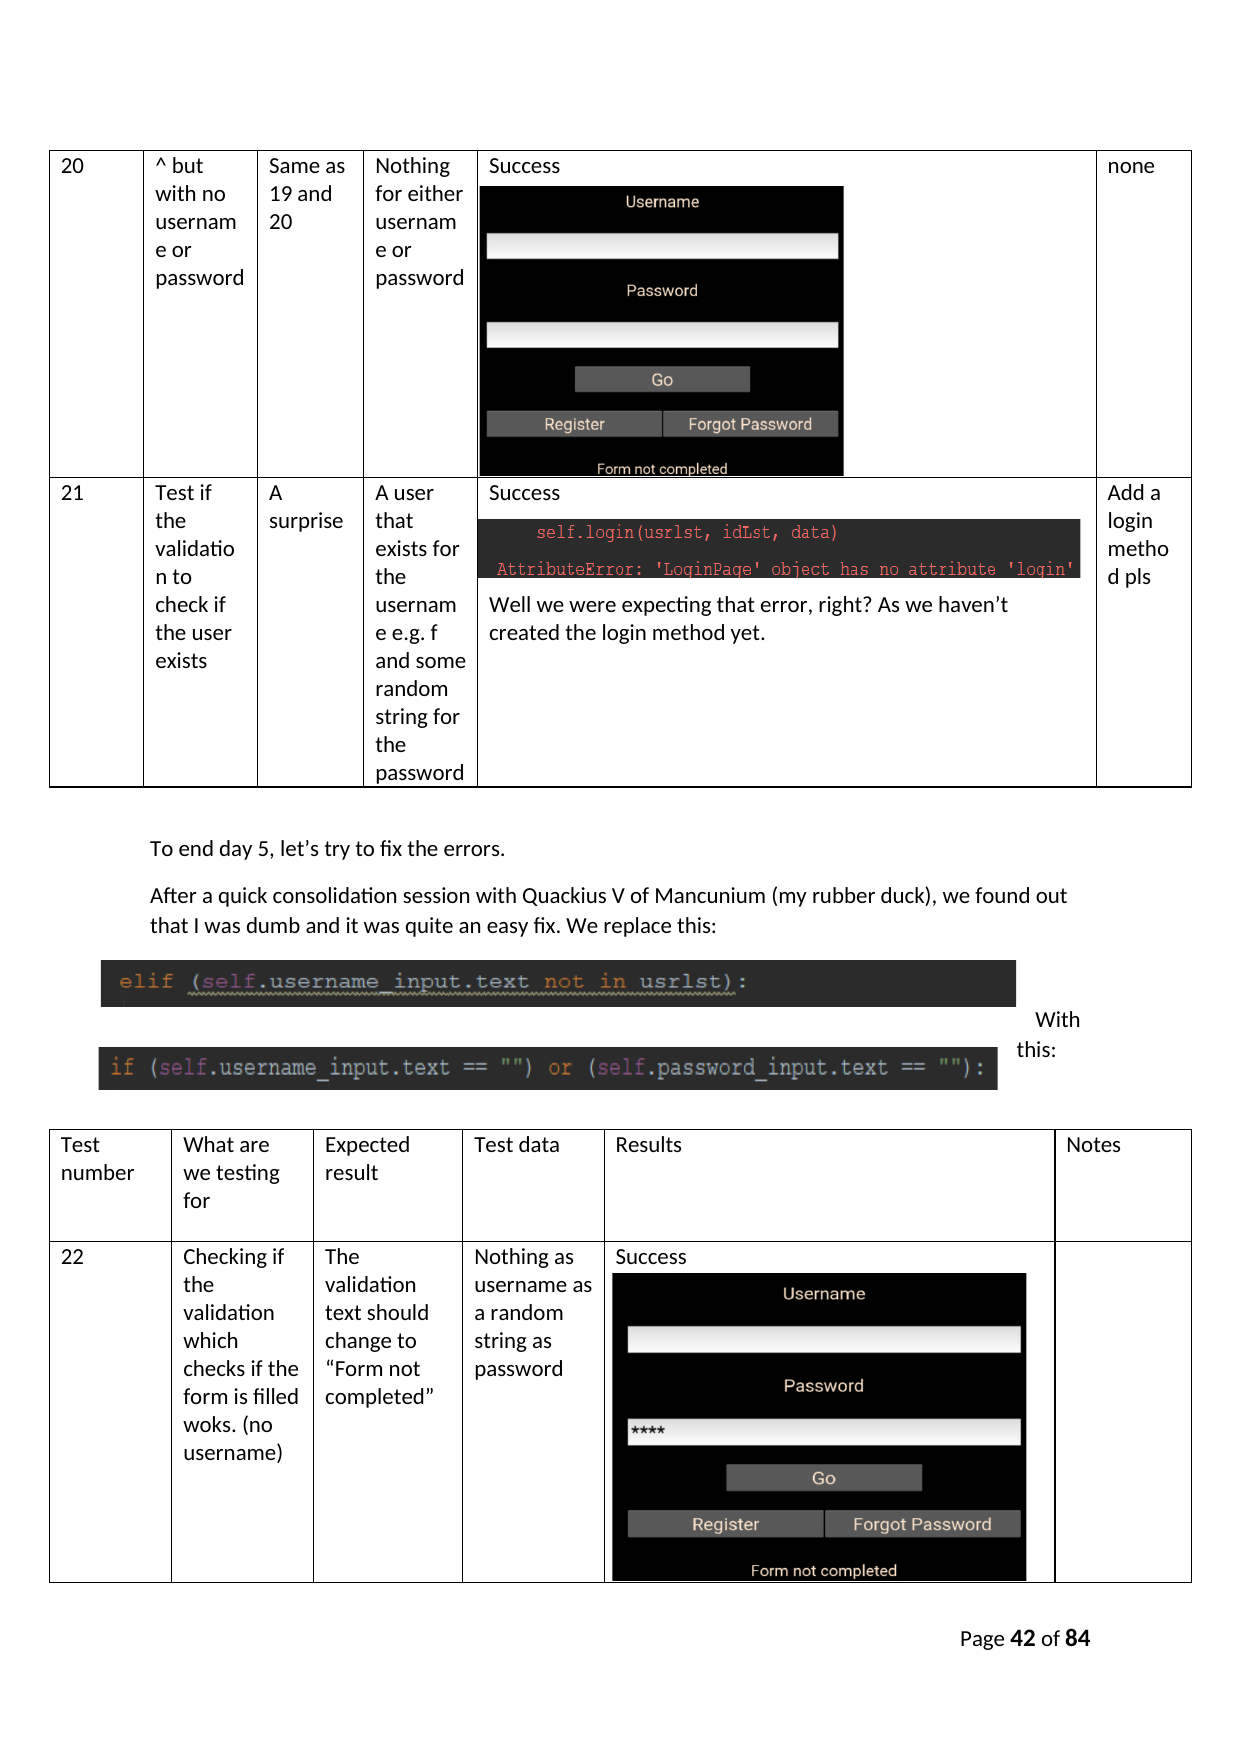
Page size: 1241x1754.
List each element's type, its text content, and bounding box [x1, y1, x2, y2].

picture [98, 1047, 999, 1090]
table_header What are we testing for [172, 1130, 313, 1241]
table_cell Success Well we were expecting that error, right? As we haven’t created the login method yet. [478, 478, 1096, 786]
table_header Results [605, 1130, 1054, 1241]
table_cell 20 [50, 151, 143, 477]
table_cell Success [478, 151, 1096, 477]
table_cell A user that exists for the username e.g. f and some random string for the password [364, 478, 477, 786]
text To end day 5, let’s try to fix the errors. [150, 834, 1090, 862]
table_cell Same as 19 and 20 [258, 151, 363, 477]
picture [610, 1273, 1027, 1579]
table_cell Nothing as username as a random string as password [463, 1242, 604, 1582]
table_cell A surprise [258, 478, 363, 786]
text After a quick consolidation session with Quackius V of Mancunium (my rubber duck), we found out that I was dumb and it was quite an easy fix. We replace this: [150, 881, 1090, 939]
picture [478, 186, 844, 474]
table_cell The validation text should change to “Form not completed” [314, 1242, 462, 1582]
table_header Expected result [314, 1130, 462, 1241]
table_cell Checking if the validation which checks if the form is filled woks. (no username) [172, 1242, 313, 1582]
picture [100, 960, 1015, 1007]
picture [478, 519, 1081, 578]
table_cell Success [605, 1242, 1054, 1582]
text With this: [150, 1005, 1090, 1063]
table_header Notes [1056, 1130, 1191, 1241]
table_cell 21 [50, 478, 143, 786]
table_cell Test if the validation to check if the user exists [144, 478, 257, 786]
table_cell Nothing for either username or password [364, 151, 477, 477]
table_header Test number [50, 1130, 171, 1241]
table_cell 22 [50, 1242, 171, 1582]
table_cell none [1097, 151, 1191, 477]
table_header Test data [463, 1130, 604, 1241]
table_cell ^ but with no username or password [144, 151, 257, 477]
table_cell [1056, 1242, 1191, 1582]
table_cell Add a login method pls [1097, 478, 1191, 786]
